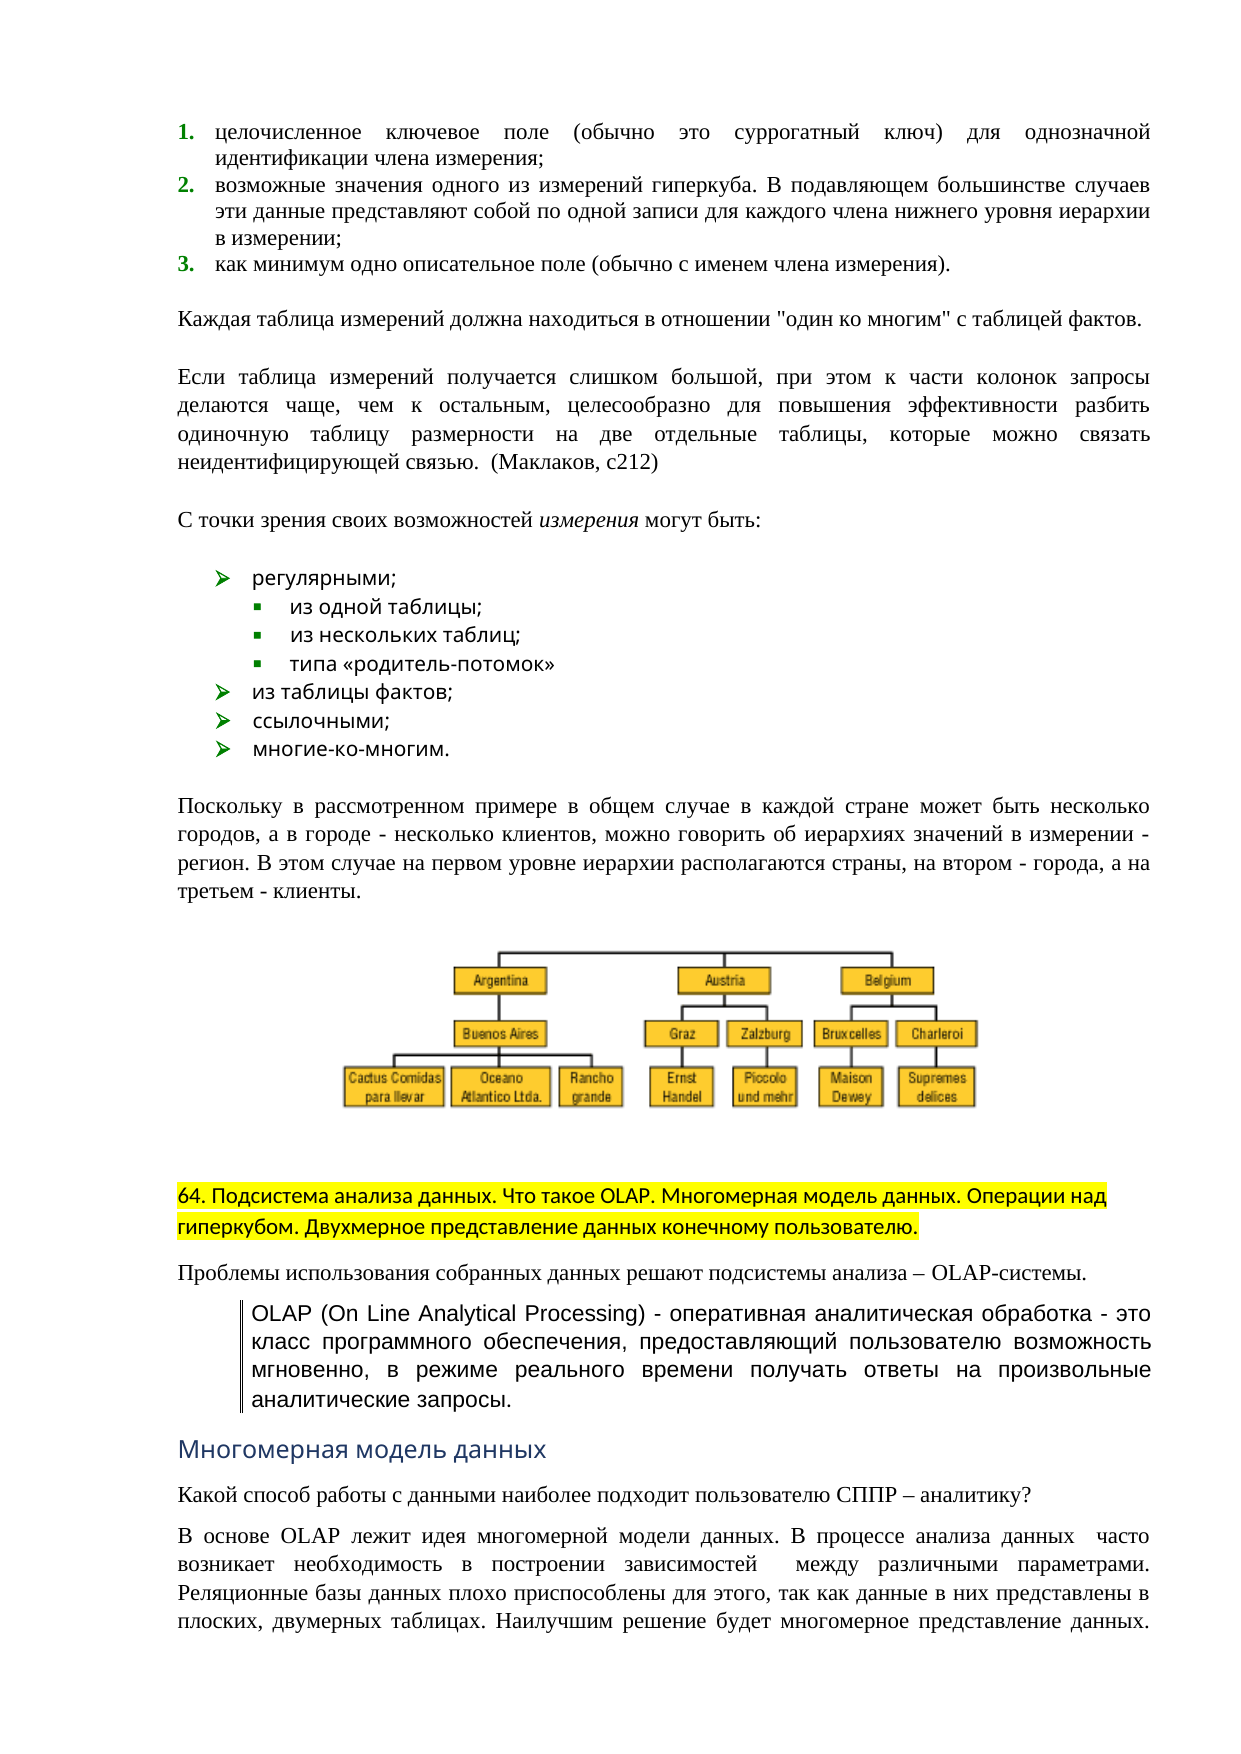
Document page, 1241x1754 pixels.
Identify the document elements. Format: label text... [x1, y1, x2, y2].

text Проблемы использования собранных данных решают подсистемы анализа – OLAP-системы. [177, 1259, 1152, 1285]
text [177, 1522, 1152, 1634]
text С точки зрения своих возможностей измерения могут быть: [177, 506, 1152, 532]
picture [335, 934, 994, 1121]
list целочисленное ключевое поле (обычно это суррогатный ключ) для однозначной идентификации члена измерения; [177, 118, 1152, 171]
text Какой способ работы с данными наиболее подходит пользователю СППР – аналитику? [177, 1481, 1152, 1507]
text Поскольку в рассмотренном примере в общем случае в каждой стране может быть несколько городов, а в городе - несколько клиентов, можно говорить об иерархиях значений в измерении - регион. В этом случае на первом уровне иерархии располагаются страны, на втором - города, а на третьем - клиенты. [177, 792, 1152, 903]
text 64. Подсистема анализа данных. Что такое OLAP. Многомерная модель данных. Операции над гиперкубом. Двухмерное представление данных конечному пользователю. [177, 1182, 1152, 1240]
text Если таблица измерений получается слишком большой, при этом к части колонок запросы делаются чаще, чем к остальным, целесообразно для повышения эффективности разбить одиночную таблицу размерности на две отдельные таблицы, которые можно связать неидентифицирующей связью. (Маклаков, с212) [177, 363, 1152, 475]
list ссылочными; [215, 706, 1152, 734]
list из нескольких таблиц; [252, 620, 1152, 649]
list из одной таблицы; [252, 592, 1152, 620]
text Каждая таблица измерений должна находиться в отношении "один ко многим" с таблицей фактов. [177, 305, 1152, 332]
subtitle Многомерная модель данных [177, 1432, 1152, 1466]
list как минимум одно описательное поле (обычно с именем члена измерения). [177, 250, 1152, 276]
list из таблицы фактов; [214, 677, 1152, 706]
list типа «родитель-потомок» [252, 649, 1152, 677]
list регулярными; [214, 563, 1152, 592]
text OLAP (On Line Analytical Processing) - оперативная аналитическая обработка - это класс программного обеспечения, предоставляющий пользователю возможность мгновенно, в режиме реального времени получать ответы на произвольные аналитические запросы. [239, 1299, 1152, 1413]
list многие-ко-многим. [215, 734, 1152, 763]
list возможные значения одного из измерений гиперкуба. В подавляющем большинстве случаев эти данные представляют собой по одной записи для каждого члена нижнего уровня иерархии в измерении; [177, 171, 1152, 250]
